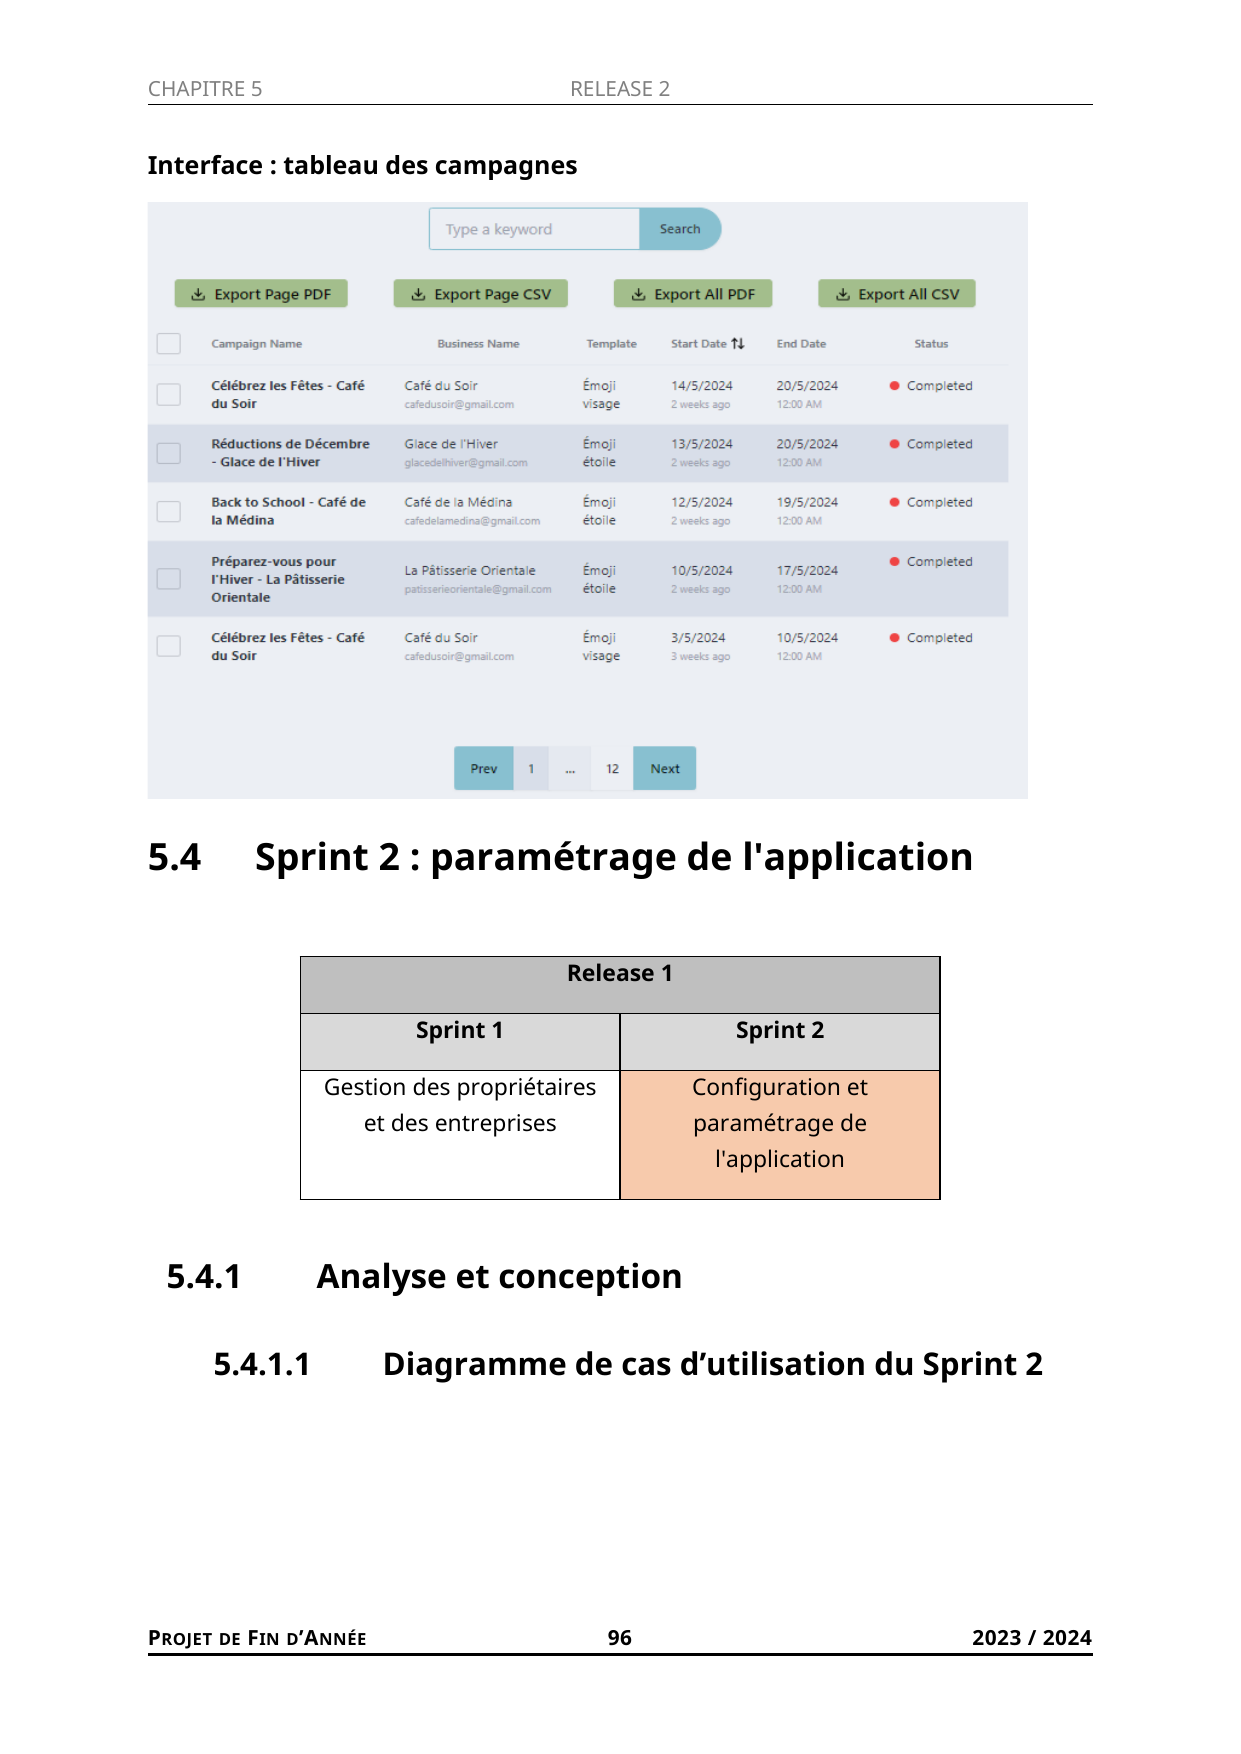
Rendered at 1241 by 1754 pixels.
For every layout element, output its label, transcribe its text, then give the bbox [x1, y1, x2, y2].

text Interface : tableau des campagnes [148, 148, 1093, 182]
subtitle Sprint 2 : paramétrage de l'application [148, 830, 1093, 881]
table_header Release 1 [301, 957, 939, 1013]
table_cell Sprint 2 [621, 1014, 939, 1070]
list Diagramme de cas d’utilisation du Sprint 2 [213, 1342, 1093, 1384]
table_cell Sprint 1 [301, 1014, 619, 1070]
picture [147, 202, 1028, 799]
table_cell Gestion des propriétaires et des entreprises [301, 1071, 619, 1199]
list Analyse et conception [166, 1253, 1093, 1298]
table_cell Configuration et paramétrage de l'application [621, 1071, 939, 1199]
